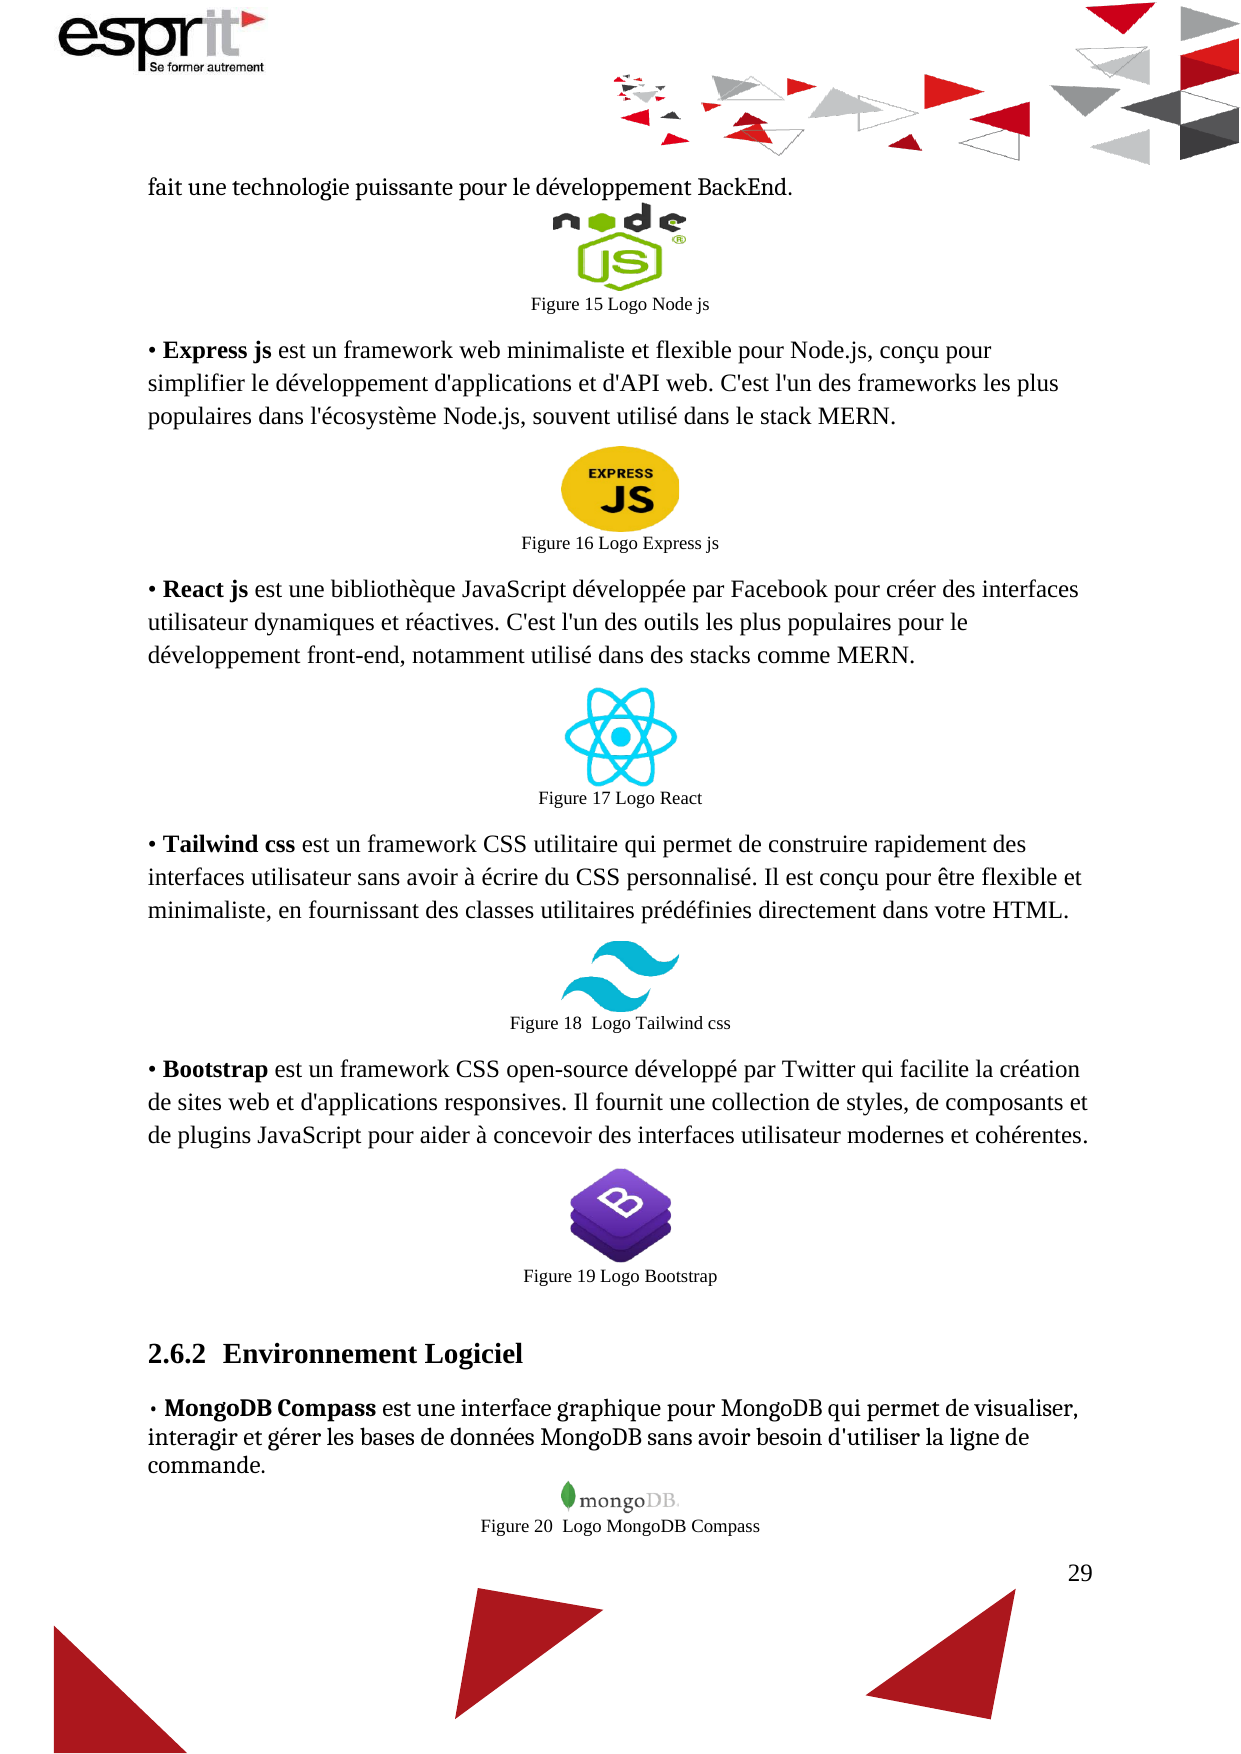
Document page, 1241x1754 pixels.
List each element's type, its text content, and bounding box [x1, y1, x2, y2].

picture [561, 686, 680, 788]
text Figure 18 Logo Tailwind css [148, 1012, 1093, 1033]
text • React js est une bibliothèque JavaScript développée par Facebook pour créer des interfaces utilisateur dynamiques et réactives. C'est l'un des outils les plus populaires pour le développement front-end, notamment utilisé dans des stacks comme MERN. [148, 574, 1093, 669]
picture [561, 941, 680, 1012]
text • Tailwind css est un framework CSS utilitaire qui permet de construire rapidement des interfaces utilisateur sans avoir à écrire du CSS personnalisé. Il est conçu pour être flexible et minimaliste, en fournissant des classes utilitaires prédéfinies directement dans votre HTML. [148, 829, 1093, 924]
subtitle • MongoDB Compass est une interface graphique pour MongoDB qui permet de visualiser, interagir et gérer les bases de données MongoDB sans avoir besoin d'utiliser la ligne de commande. [148, 1394, 1093, 1480]
text Figure 16 Logo Express js [148, 532, 1093, 554]
picture [54, 7, 269, 75]
text Figure 15 Logo Node js [148, 292, 1093, 314]
picture [561, 1165, 680, 1266]
text Figure 19 Logo Bootstrap [148, 1265, 1093, 1287]
text Figure 17 Logo React [148, 787, 1093, 809]
picture [561, 446, 680, 532]
picture [561, 1480, 679, 1515]
picture [531, 201, 709, 293]
text • Express js est un framework web minimaliste et flexible pour Node.js, conçu pour simplifier le développement d'applications et d'API web. C'est l'un des frameworks les plus populaires dans l'écosystème Node.js, souvent utilisé dans le stack MERN. [148, 335, 1093, 429]
picture [613, 0, 1241, 167]
text • Bootstrap est un framework CSS open-source développé par Twitter qui facilite la création de sites web et d'applications responsives. Il fournit une collection de styles, de composants et de plugins JavaScript pour aider à concevoir des interfaces utilisateur modernes et cohérentes. [148, 1054, 1093, 1149]
text Figure 20 Logo MongoDB Compass [148, 1514, 1093, 1536]
subtitle Environnement Logiciel [148, 1336, 1093, 1370]
